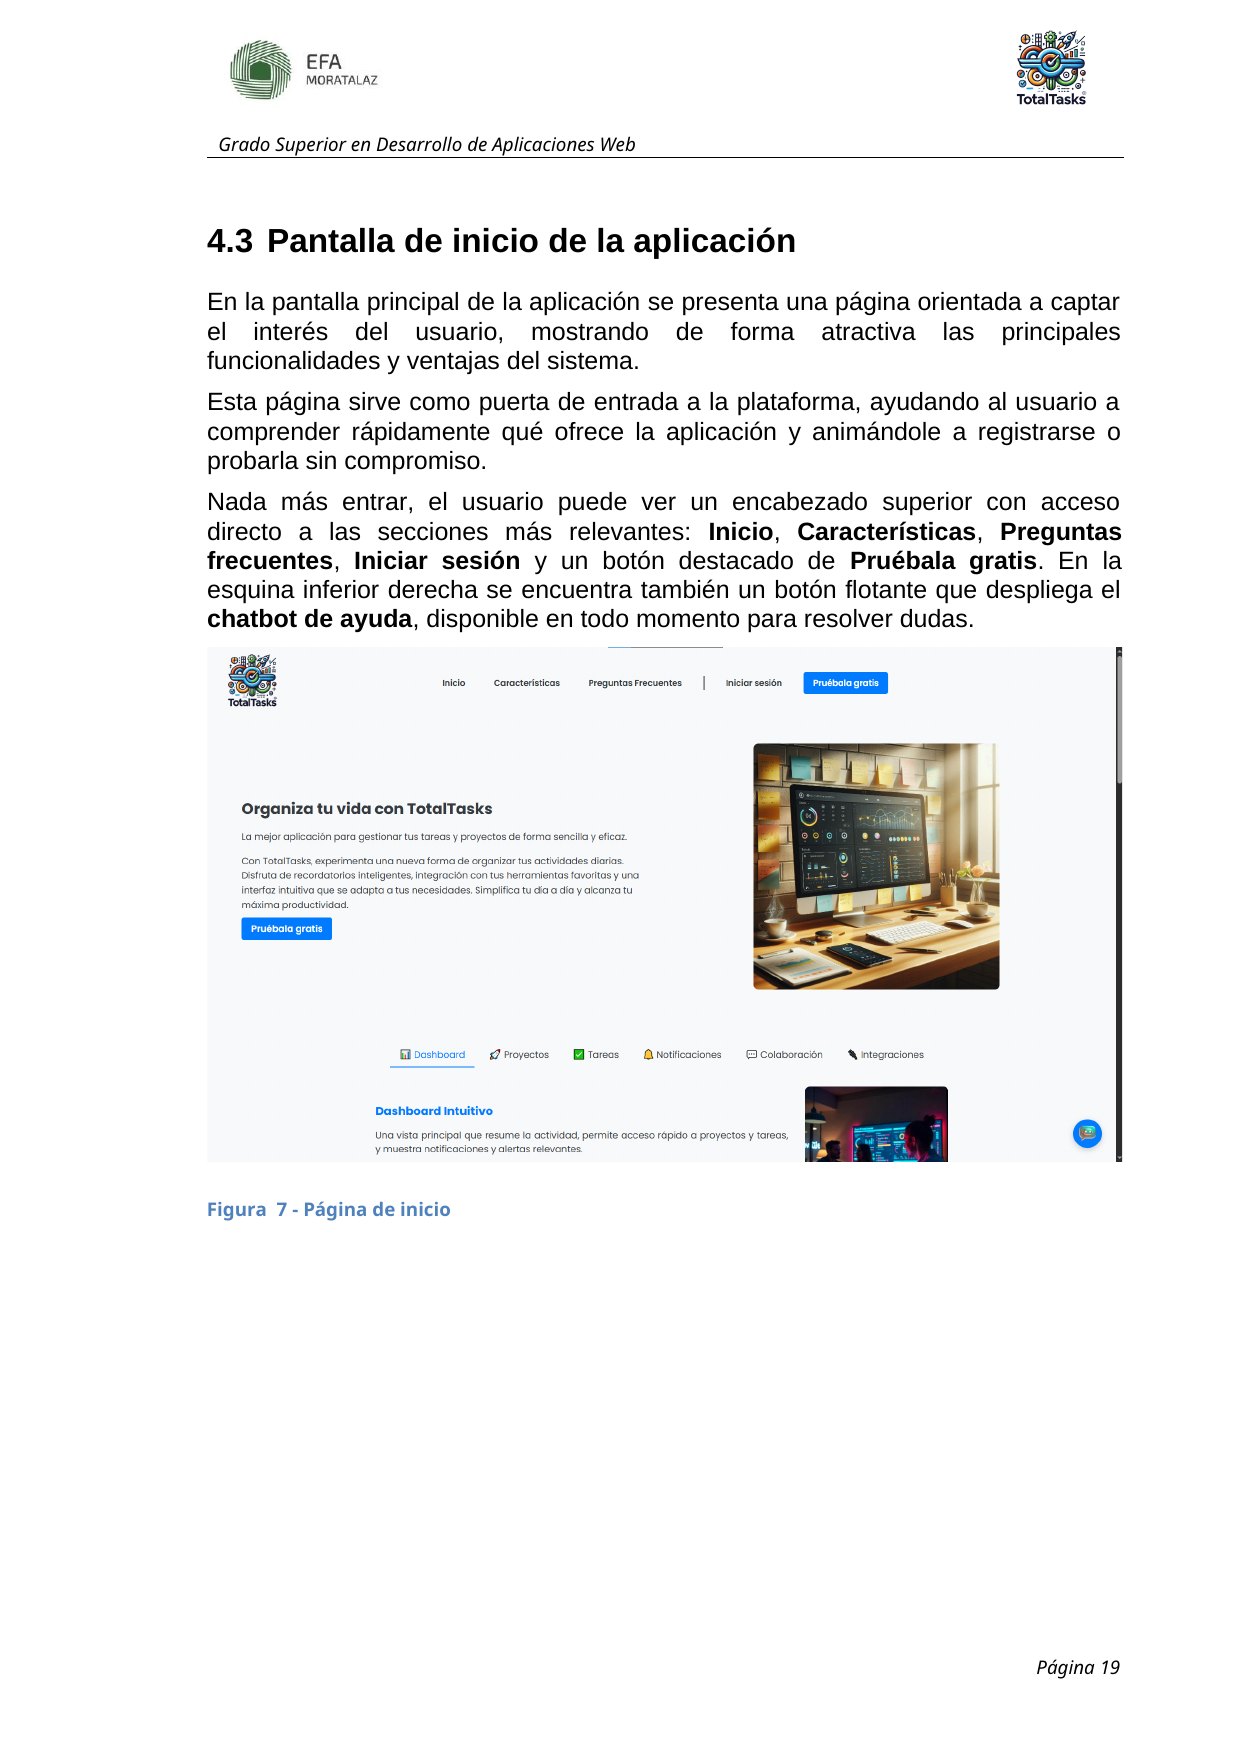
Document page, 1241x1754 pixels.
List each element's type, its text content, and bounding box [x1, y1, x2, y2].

text Nada más entrar, el usuario puede ver un encabezado superior con acceso directo a las secciones más relevantes: Inicio, Características, Preguntas frecuentes, Iniciar sesión y un botón destacado de Pruébala gratis. En la esquina inferior derecha se encuentra también un botón flotante que despliega el chatbot de ayuda, disponible en todo momento para resolver dudas. [207, 487, 1122, 633]
picture [207, 647, 1123, 1162]
picture [206, 21, 410, 117]
text Esta página sirve como puerta de entrada a la plataforma, ayudando al usuario a comprender rápidamente qué ofrece la aplicación y animándole a registrarse o probarla sin compromiso. [207, 387, 1122, 475]
picture [1000, 18, 1103, 120]
subtitle Pantalla de inicio de la aplicación [207, 229, 1122, 258]
text En la pantalla principal de la aplicación se presenta una página orientada a captar el interés del usuario, mostrando de forma atractiva las principales funcionalidades y ventajas del sistema. [207, 287, 1122, 375]
